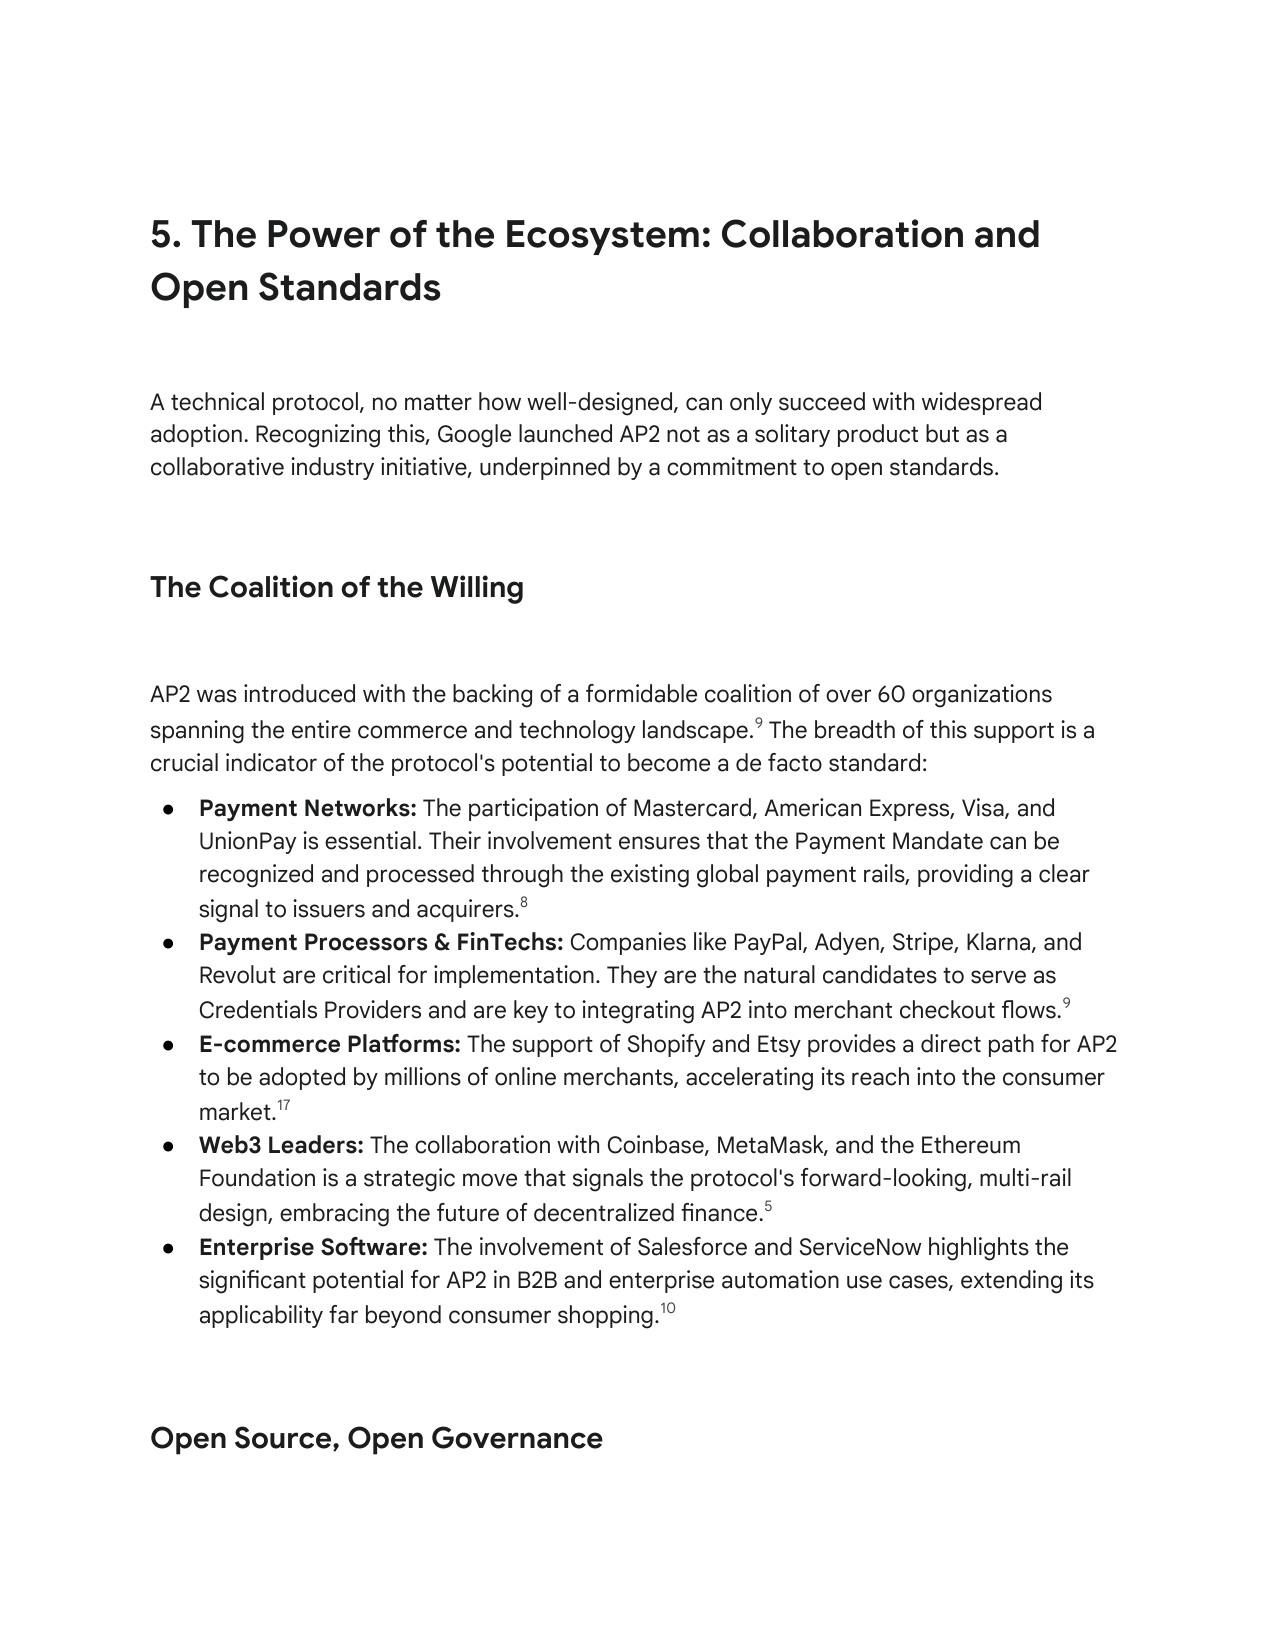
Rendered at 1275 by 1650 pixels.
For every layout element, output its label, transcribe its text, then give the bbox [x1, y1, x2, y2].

list Web3 Leaders: The collaboration with Coinbase, MetaMask, and the Ethereum Foundation is a strategic move that signals the protocol's forward-looking, multi-rail design, embracing the future of decentralized finance.5 [161, 1132, 1125, 1229]
text A technical protocol, no matter how well-designed, can only succeed with widespread adoption. Recognizing this, Google launched AP2 not as a solitary product but as a collaborative industry initiative, underpinned by a commitment to open standards. [150, 388, 1125, 482]
subtitle The Coalition of the Willing [150, 569, 1125, 605]
subtitle Open Source, Open Governance [150, 1421, 1125, 1457]
list E-commerce Platforms: The support of Shopify and Etsy provides a direct path for AP2 to be adopted by millions of online merchants, accelerating its reach into the consumer market.17 [161, 1030, 1125, 1127]
subtitle 5. The Power of the Ecosystem: Collaboration and Open Standards [150, 211, 1125, 311]
text AP2 was introduced with the backing of a formidable coalition of over 60 organizations spanning the entire commerce and technology landscape.9 The breadth of this support is a crucial indicator of the protocol's potential to become a de facto standard: [150, 681, 1125, 778]
list Payment Networks: The participation of Mastercard, American Express, Visa, and UnionPay is essential. Their involvement ensures that the Payment Mandate can be recognized and processed through the existing global payment rails, providing a clear signal to issuers and acquirers.8 [161, 794, 1125, 924]
list Payment Processors & FinTechs: Companies like PayPal, Adyen, Stripe, Klarna, and Revolut are critical for implementation. They are the natural candidates to serve as Credentials Providers and are key to integrating AP2 into merchant checkout flows.9 [161, 929, 1125, 1026]
list Enterprise Software: The involvement of Salesforce and ServiceNow highlights the significant potential for AP2 in B2B and enterprise automation use cases, extending its applicability far beyond consumer shopping.10 [161, 1233, 1125, 1331]
